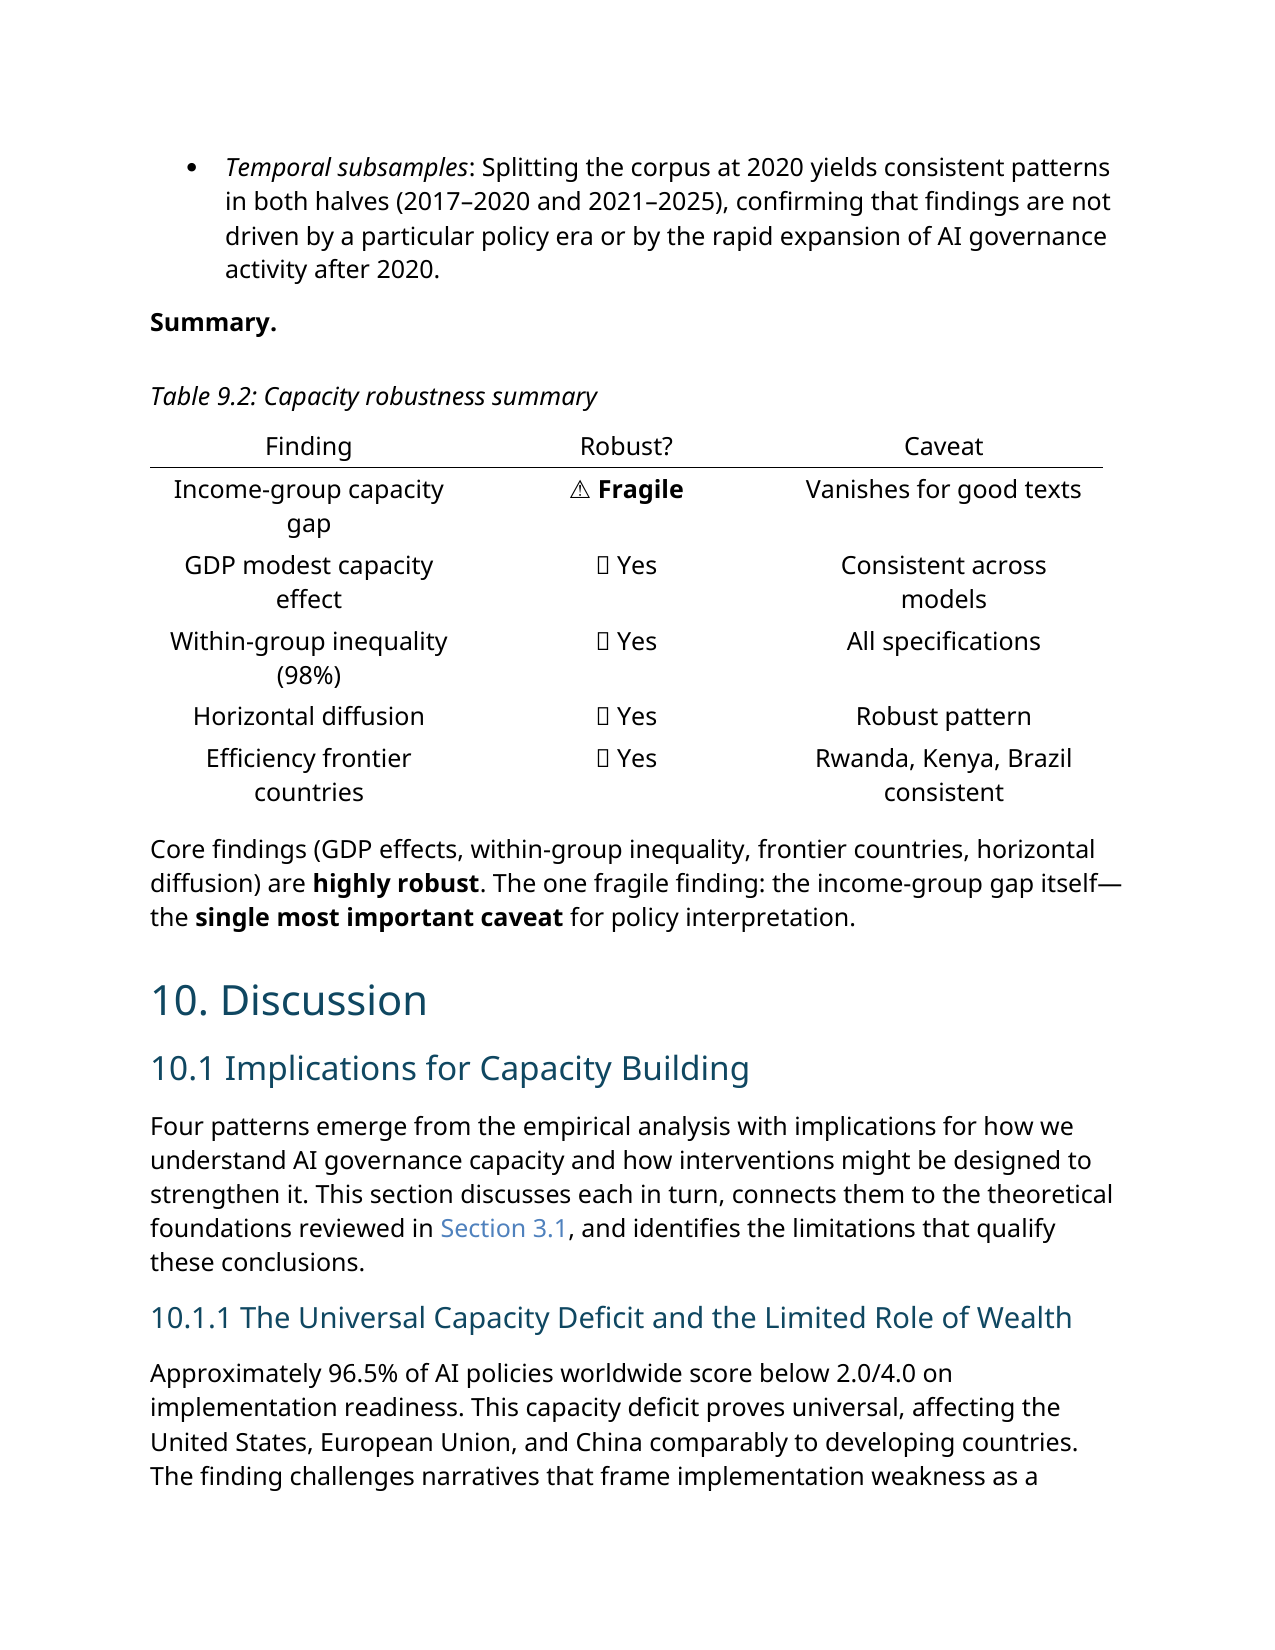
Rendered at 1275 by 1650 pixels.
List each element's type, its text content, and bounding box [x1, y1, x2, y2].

text Summary. [150, 305, 1125, 339]
subtitle 10.1 Implications for Capacity Building [150, 1044, 1125, 1090]
list Temporal subsamples: Splitting the corpus at 2020 yields consistent patterns in both halves (2017–2020 and 2021–2025), confirming that findings are not driven by a particular policy era or by the rapid expansion of AI governance activity after 2020. [187, 150, 1125, 286]
subtitle 10. Discussion [150, 971, 1125, 1028]
text Four patterns emerge from the empirical analysis with implications for how we understand AI governance capacity and how interventions might be designed to strengthen it. This section discusses each in turn, connects them to the theoretical foundations reviewed in Section 3.1, and identifies the limitations that qualify these conclusions. [150, 1108, 1125, 1279]
subtitle 10.1.1 The Universal Capacity Deficit and the Limited Role of Wealth [150, 1298, 1125, 1337]
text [150, 1356, 1125, 1492]
text Core findings (GDP effects, within-group inequality, frontier countries, horizontal diffusion) are highly robust. The one fragile finding: the income-group gap itself—the single most important caveat for policy interpretation. [150, 831, 1125, 933]
table_header Table 9.2: Capacity robustness summary [139, 358, 1114, 812]
